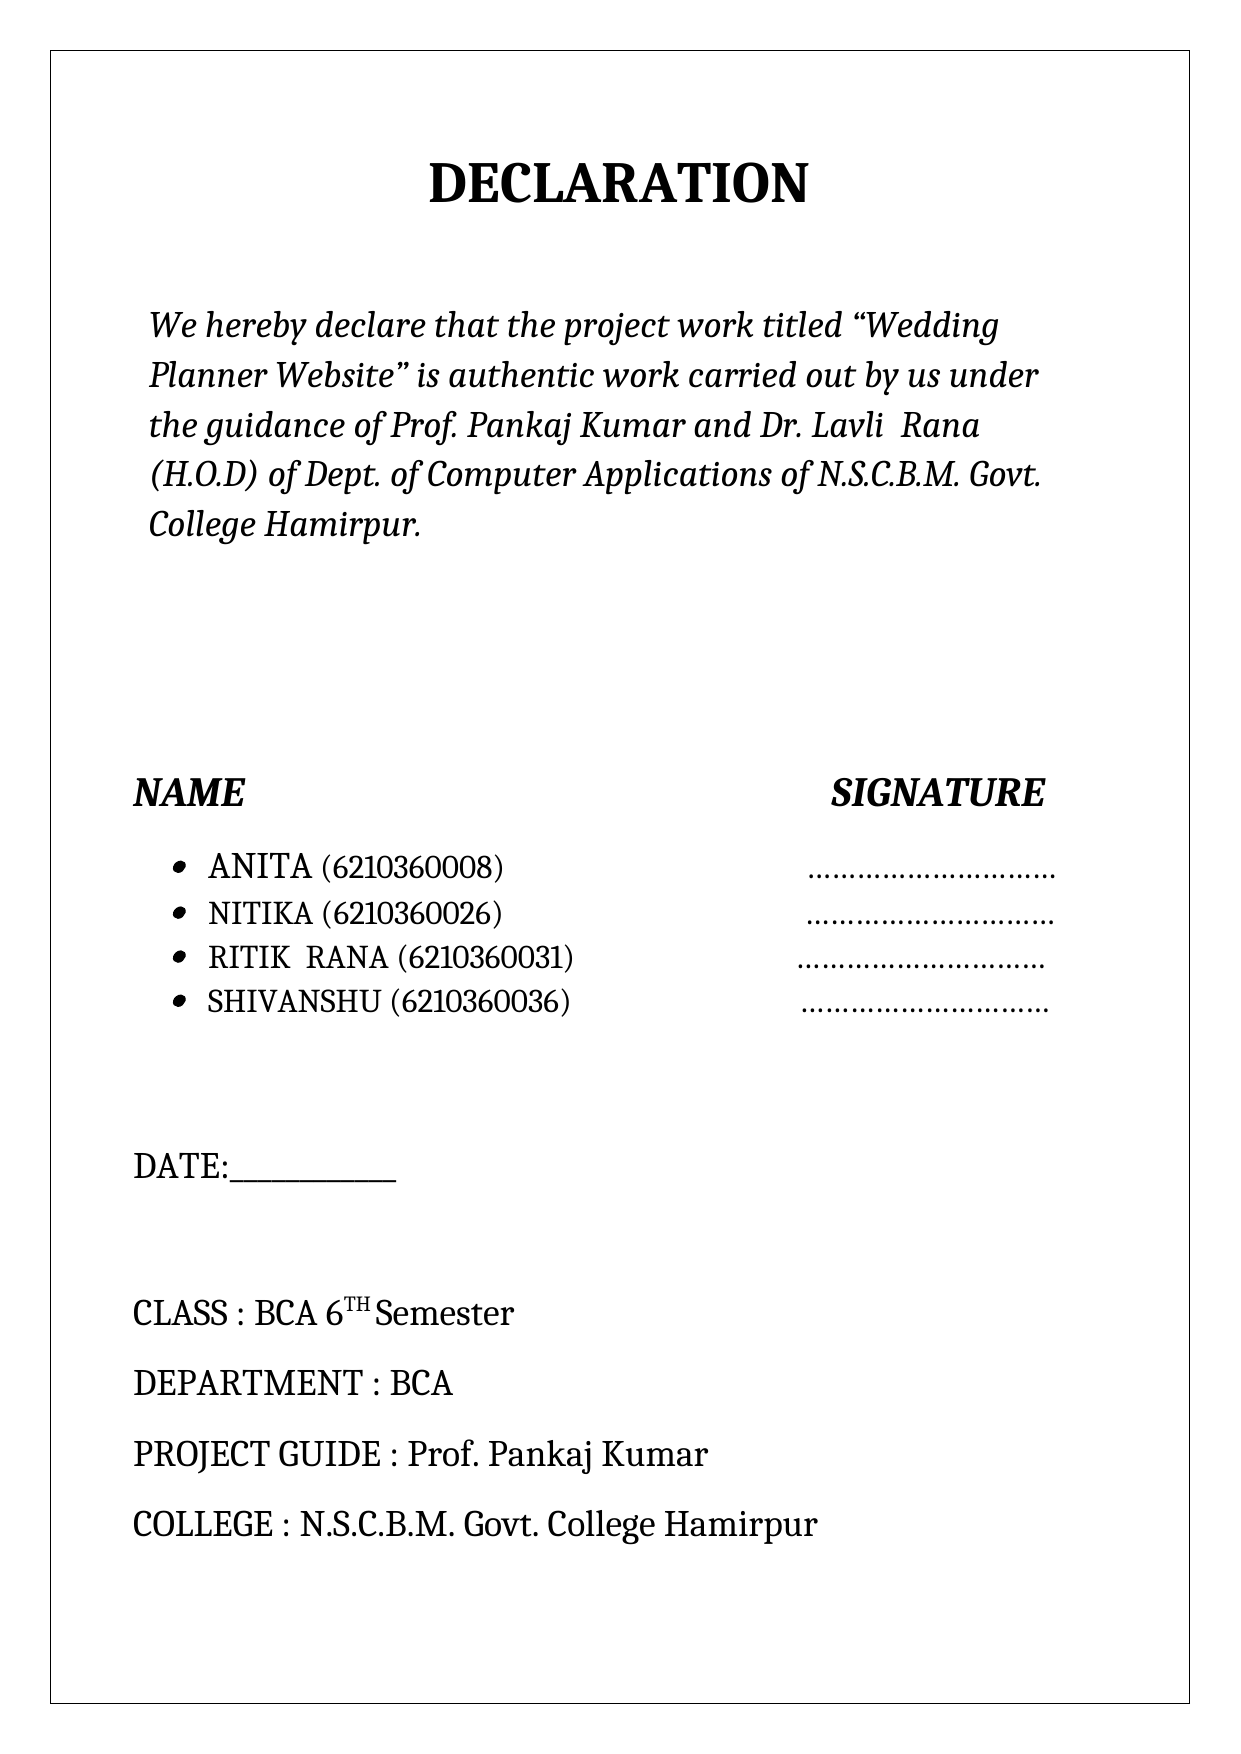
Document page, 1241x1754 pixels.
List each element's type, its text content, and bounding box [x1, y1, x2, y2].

text DATE:____________ [133, 1145, 1090, 1188]
text PROJECT GUIDE : Prof. Pankaj Kumar [133, 1432, 1090, 1476]
list DECLARATION [149, 150, 1090, 217]
text DEPARTMENT : BCA [133, 1362, 1090, 1405]
list RITIK RANA (6210360031) ………………………… [170, 938, 1090, 977]
text NAME SIGNATURE [133, 769, 1090, 817]
list We hereby declare that the project work titled “Wedding Planner Website” is authentic work carried out by us under the guidance of Prof. Pankaj Kumar and Dr. Lavli Rana (H.O.D) of Dept. of Computer Applications of N.S.C.B.M. Govt. College Hamirpur. [149, 304, 1090, 546]
list ANITA (6210360008) ………………………… [170, 845, 1090, 888]
text COLLEGE : N.S.C.B.M. Govt. College Hamirpur [133, 1503, 1090, 1546]
text CLASS : BCA 6TH Semester [133, 1292, 1090, 1335]
list SHIVANSHU (6210360036) ………………………… [170, 982, 1090, 1021]
list NITIKA (6210360026) ………………………… [170, 894, 1090, 933]
